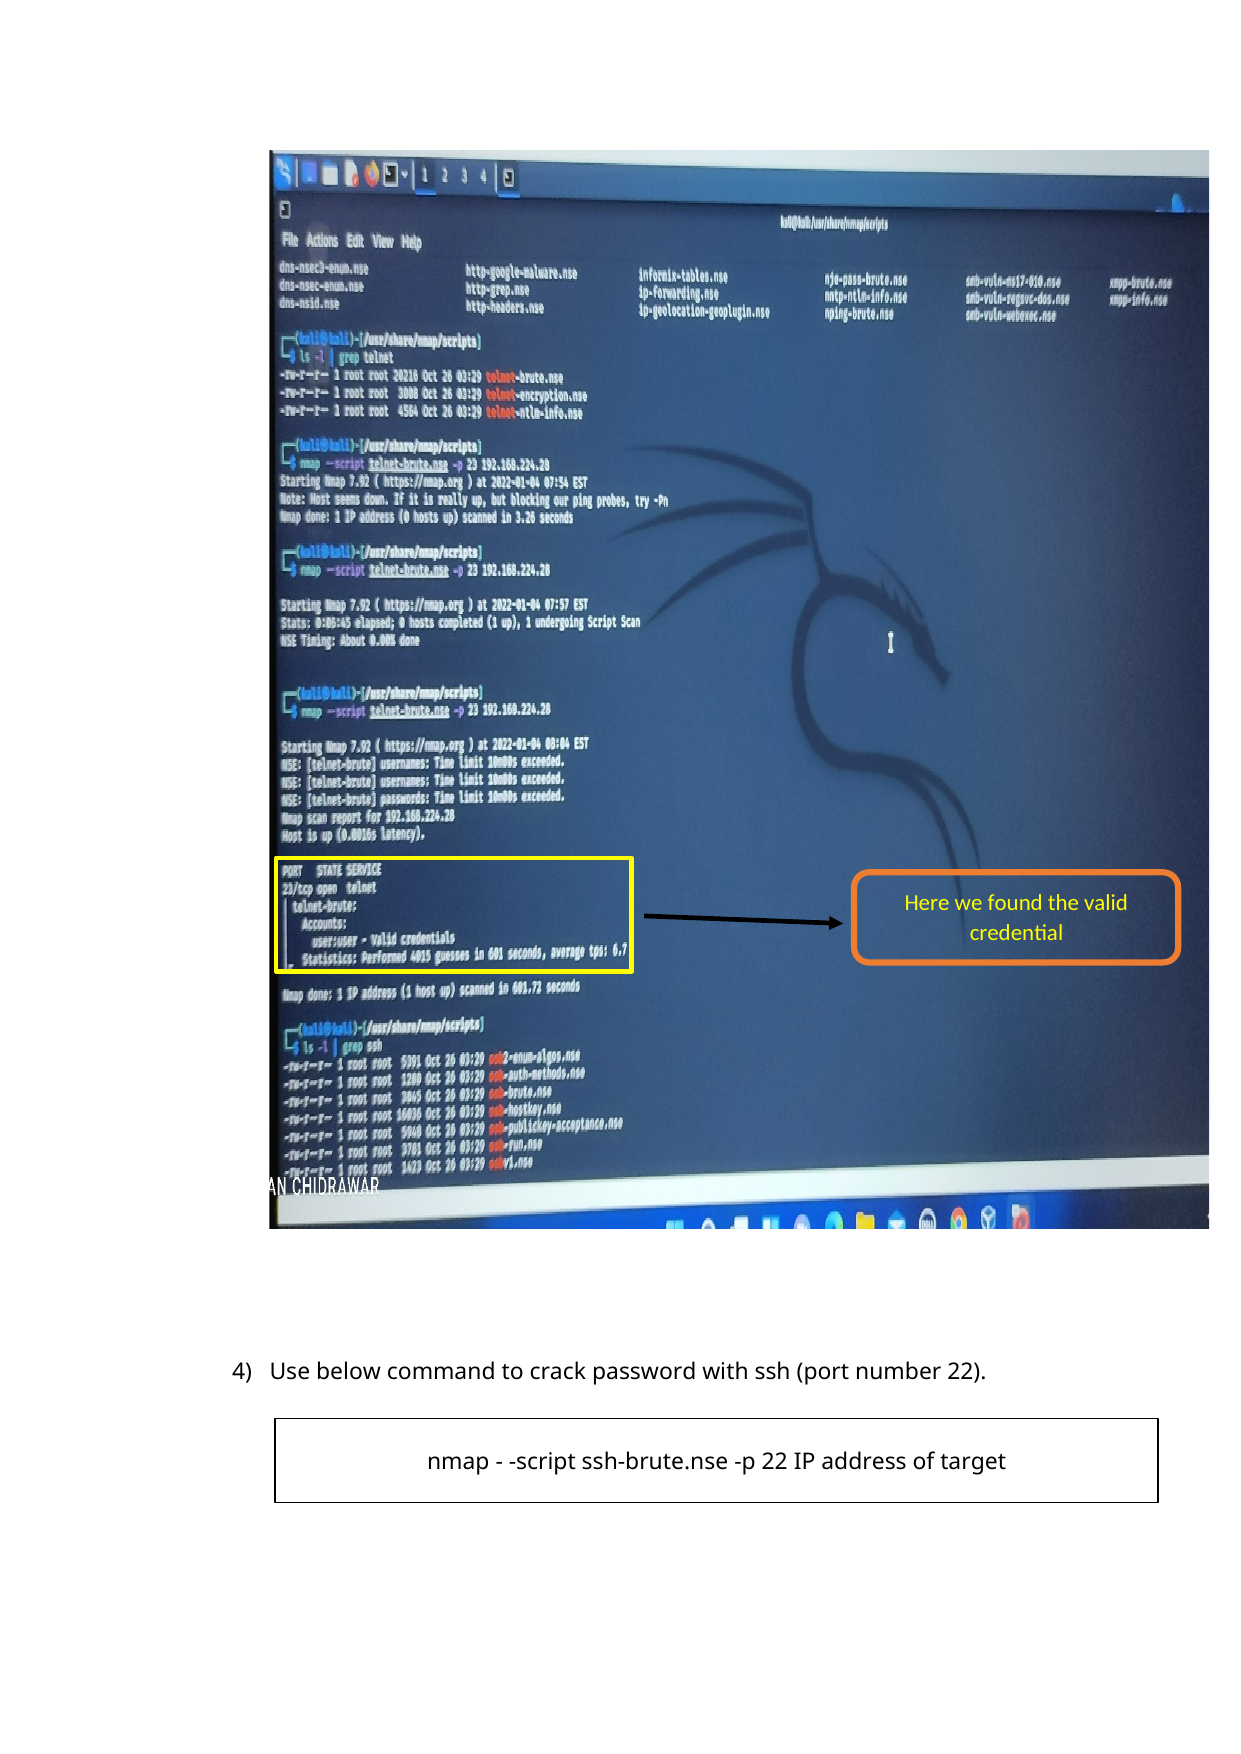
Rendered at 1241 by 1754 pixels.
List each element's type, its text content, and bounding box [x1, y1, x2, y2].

picture [269, 150, 1210, 1229]
list Use below command to crack password with ssh (port number 22). [232, 1355, 1090, 1386]
